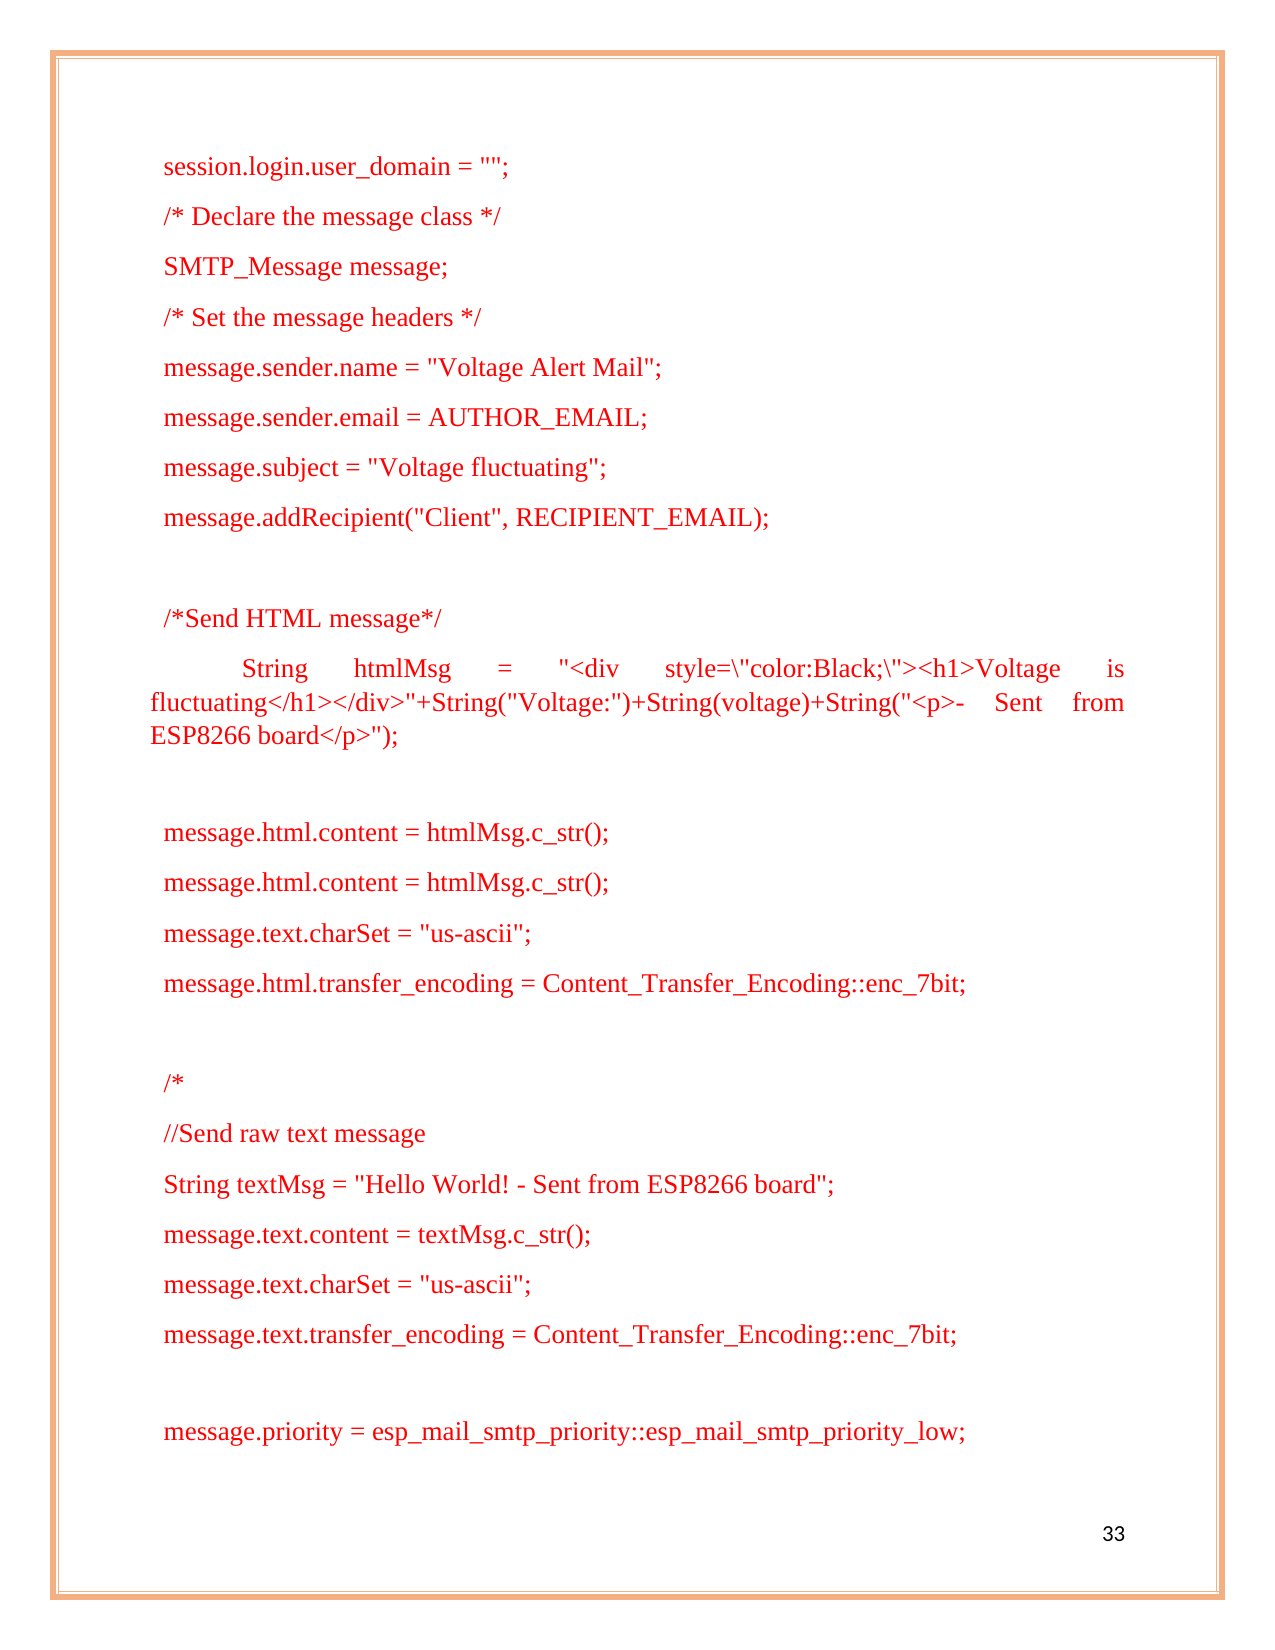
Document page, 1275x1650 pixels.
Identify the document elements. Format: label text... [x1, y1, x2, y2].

text SMTP_Message message; [150, 250, 1125, 282]
text message.sender.email = AUTHOR_EMAIL; [150, 401, 1125, 432]
text message.html.transfer_encoding = Content_Transfer_Encoding::enc_7bit; [150, 967, 1125, 998]
text //Send raw text message [150, 1117, 1125, 1149]
text /* [150, 1067, 1125, 1098]
text /*Send HTML message*/ [150, 602, 1125, 633]
text message.subject = "Voltage fluctuating"; [150, 451, 1125, 482]
text session.login.user_domain = ""; [150, 150, 1125, 181]
text /* Declare the message class */ [150, 200, 1125, 231]
text message.sender.name = "Voltage Alert Mail"; [150, 351, 1125, 382]
text String textMsg = "Hello World! - Sent from ESP8266 board"; [150, 1168, 1125, 1199]
text message.text.charSet = "us-ascii"; [150, 1268, 1125, 1299]
text message.text.content = textMsg.c_str(); [150, 1218, 1125, 1249]
text message.priority = esp_mail_smtp_priority::esp_mail_smtp_priority_low; [150, 1415, 1125, 1447]
text /* Set the message headers */ [150, 301, 1125, 332]
text message.addRecipient("Client", RECIPIENT_EMAIL); [150, 501, 1125, 533]
text message.text.charSet = "us-ascii"; [150, 917, 1125, 948]
text message.html.content = htmlMsg.c_str(); [150, 866, 1125, 898]
text message.text.transfer_encoding = Content_Transfer_Encoding::enc_7bit; [150, 1318, 1125, 1349]
text String htmlMsg = "<div style=\"color:Black;\"><h1>Voltage is fluctuating</h1></div>"+String("Voltage:")+String(voltage)+String("<p>- Sent from ESP8266 board</p>"); [150, 652, 1125, 750]
text message.html.content = htmlMsg.c_str(); [150, 816, 1125, 847]
